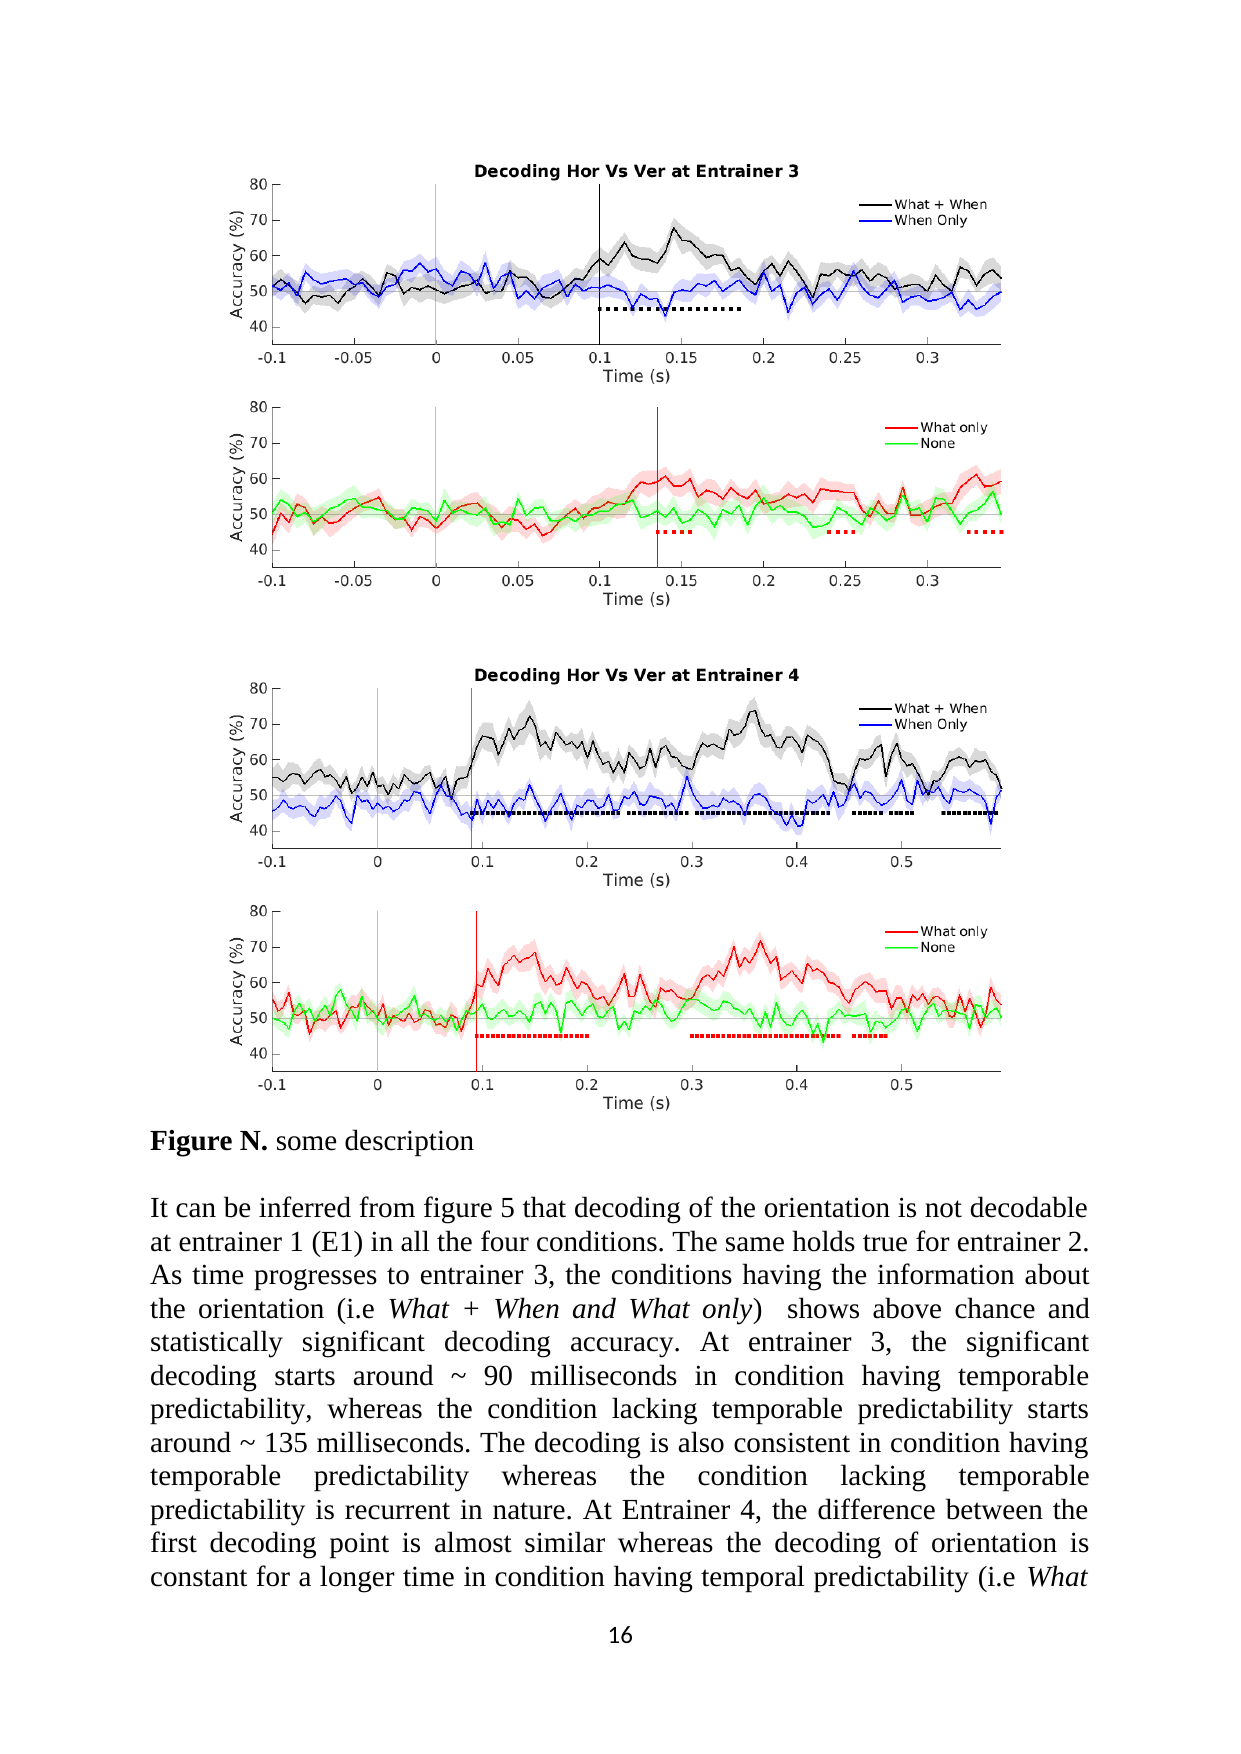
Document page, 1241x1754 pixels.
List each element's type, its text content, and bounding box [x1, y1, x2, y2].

text Figure N. some description [150, 1124, 1090, 1157]
picture [150, 150, 1090, 620]
picture [150, 653, 1090, 1124]
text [150, 1190, 1090, 1593]
